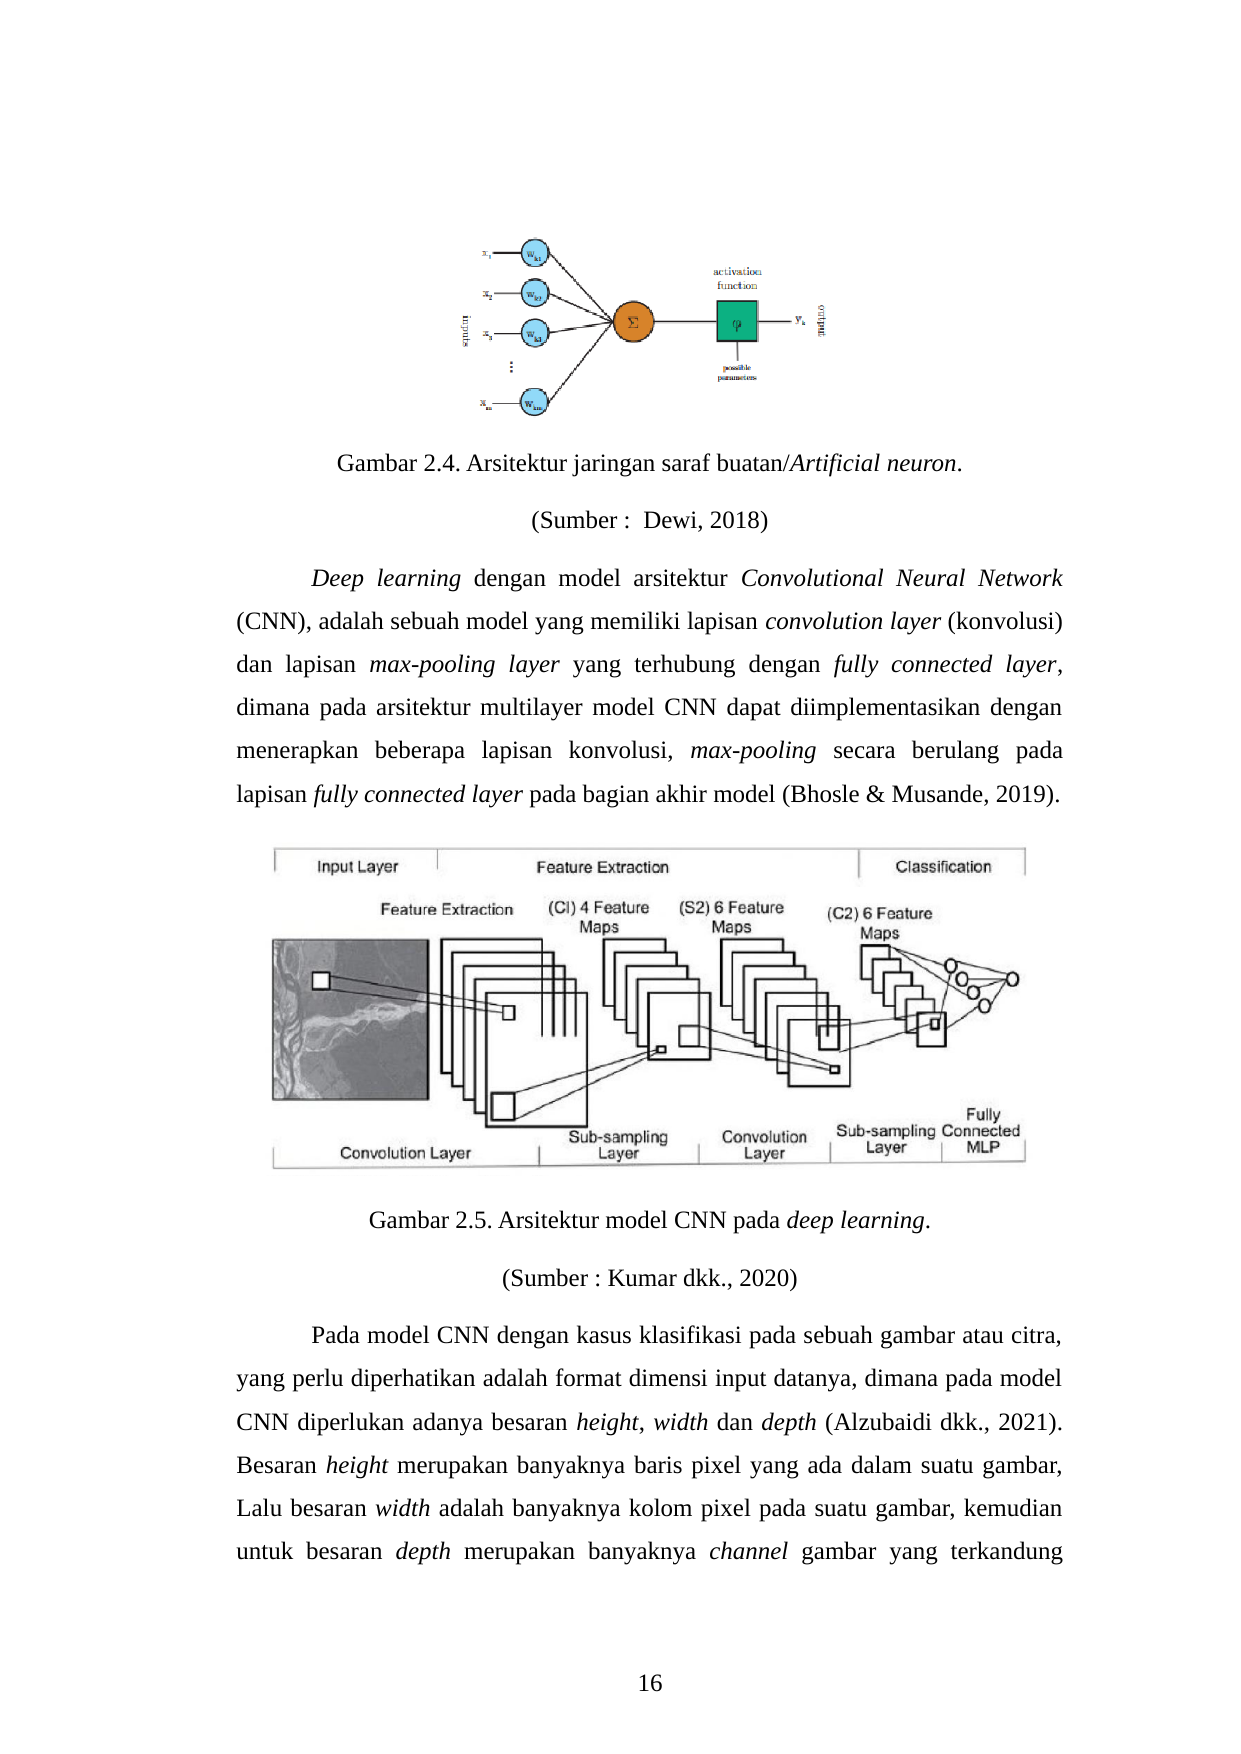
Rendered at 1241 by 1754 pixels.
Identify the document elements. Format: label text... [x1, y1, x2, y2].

text Deep learning dengan model arsitektur Convolutional Neural Network (CNN), adalah sebuah model yang memiliki lapisan convolution layer (konvolusi) dan lapisan max-pooling layer yang terhubung dengan fully connected layer, dimana pada arsitektur multilayer model CNN dapat diimplementasikan dengan menerapkan beberapa lapisan konvolusi, max-pooling secara berulang pada lapisan fully connected layer pada bagian akhir model . [236, 563, 1063, 807]
picture [254, 836, 1045, 1176]
text (Sumber : ) [236, 505, 1063, 534]
text Gambar 2.4. Arsitektur jaringan saraf buatan/Artificial neuron. [236, 448, 1063, 476]
text (Sumber : [236, 1263, 1063, 1291]
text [236, 1320, 1063, 1565]
picture [451, 236, 848, 419]
text Gambar 2.5. Arsitektur model CNN pada deep learning. [236, 1205, 1063, 1234]
